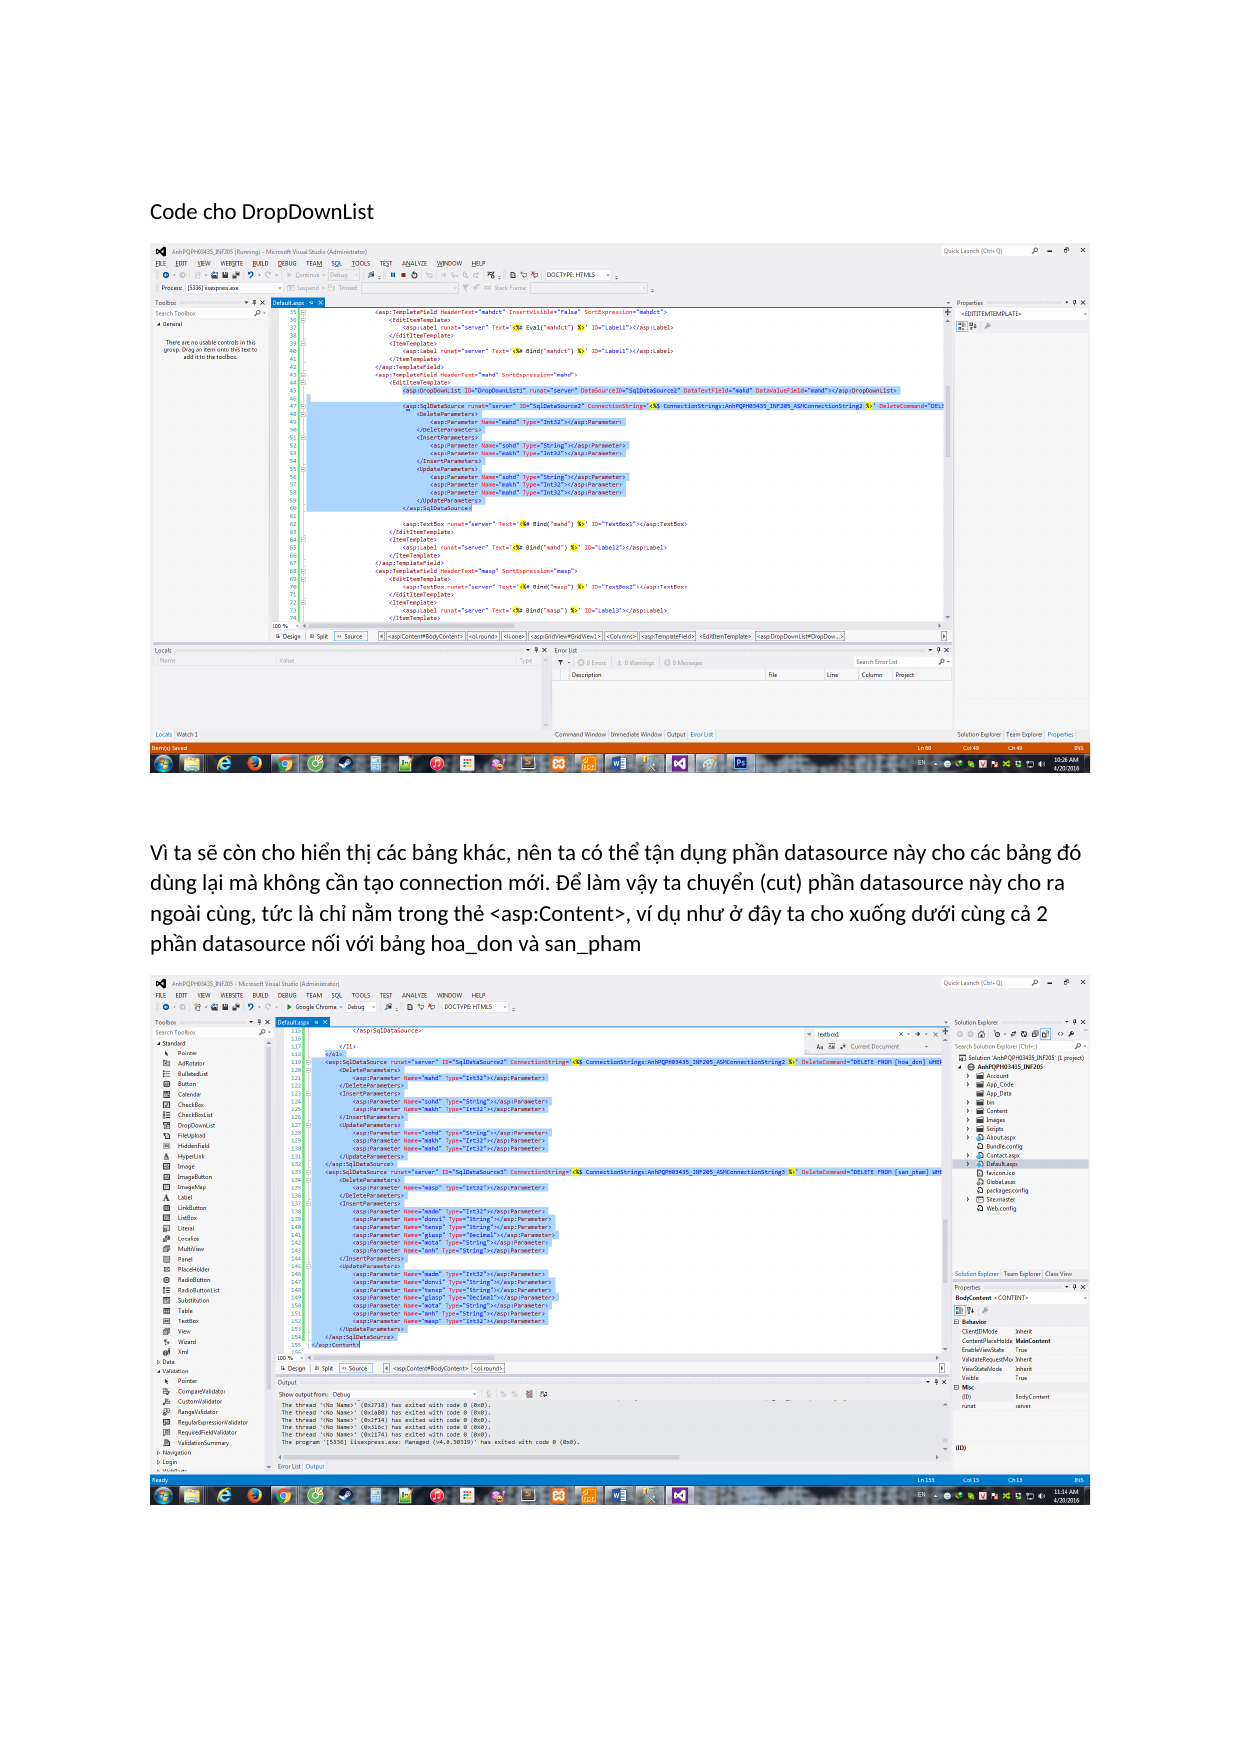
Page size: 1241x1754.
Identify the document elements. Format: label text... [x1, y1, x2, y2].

picture [150, 975, 1091, 1505]
text Code cho DropDownList [150, 197, 1090, 225]
text Vì ta sẽ còn cho hiển thị các bảng khác, nên ta có thể tận dụng phần datasource này cho các bảng đó dùng lại mà không cần tạo connection mới. Để làm vậy ta chuyển (cut) phần datasource này cho ra ngoài cùng, tức là chỉ nằm trong thẻ <asp:Content>, ví dụ như ở đây ta cho xuống dưới cùng cả 2 phần datasource nối với bảng hoa_don và san_pham [150, 838, 1090, 957]
picture [150, 243, 1091, 773]
